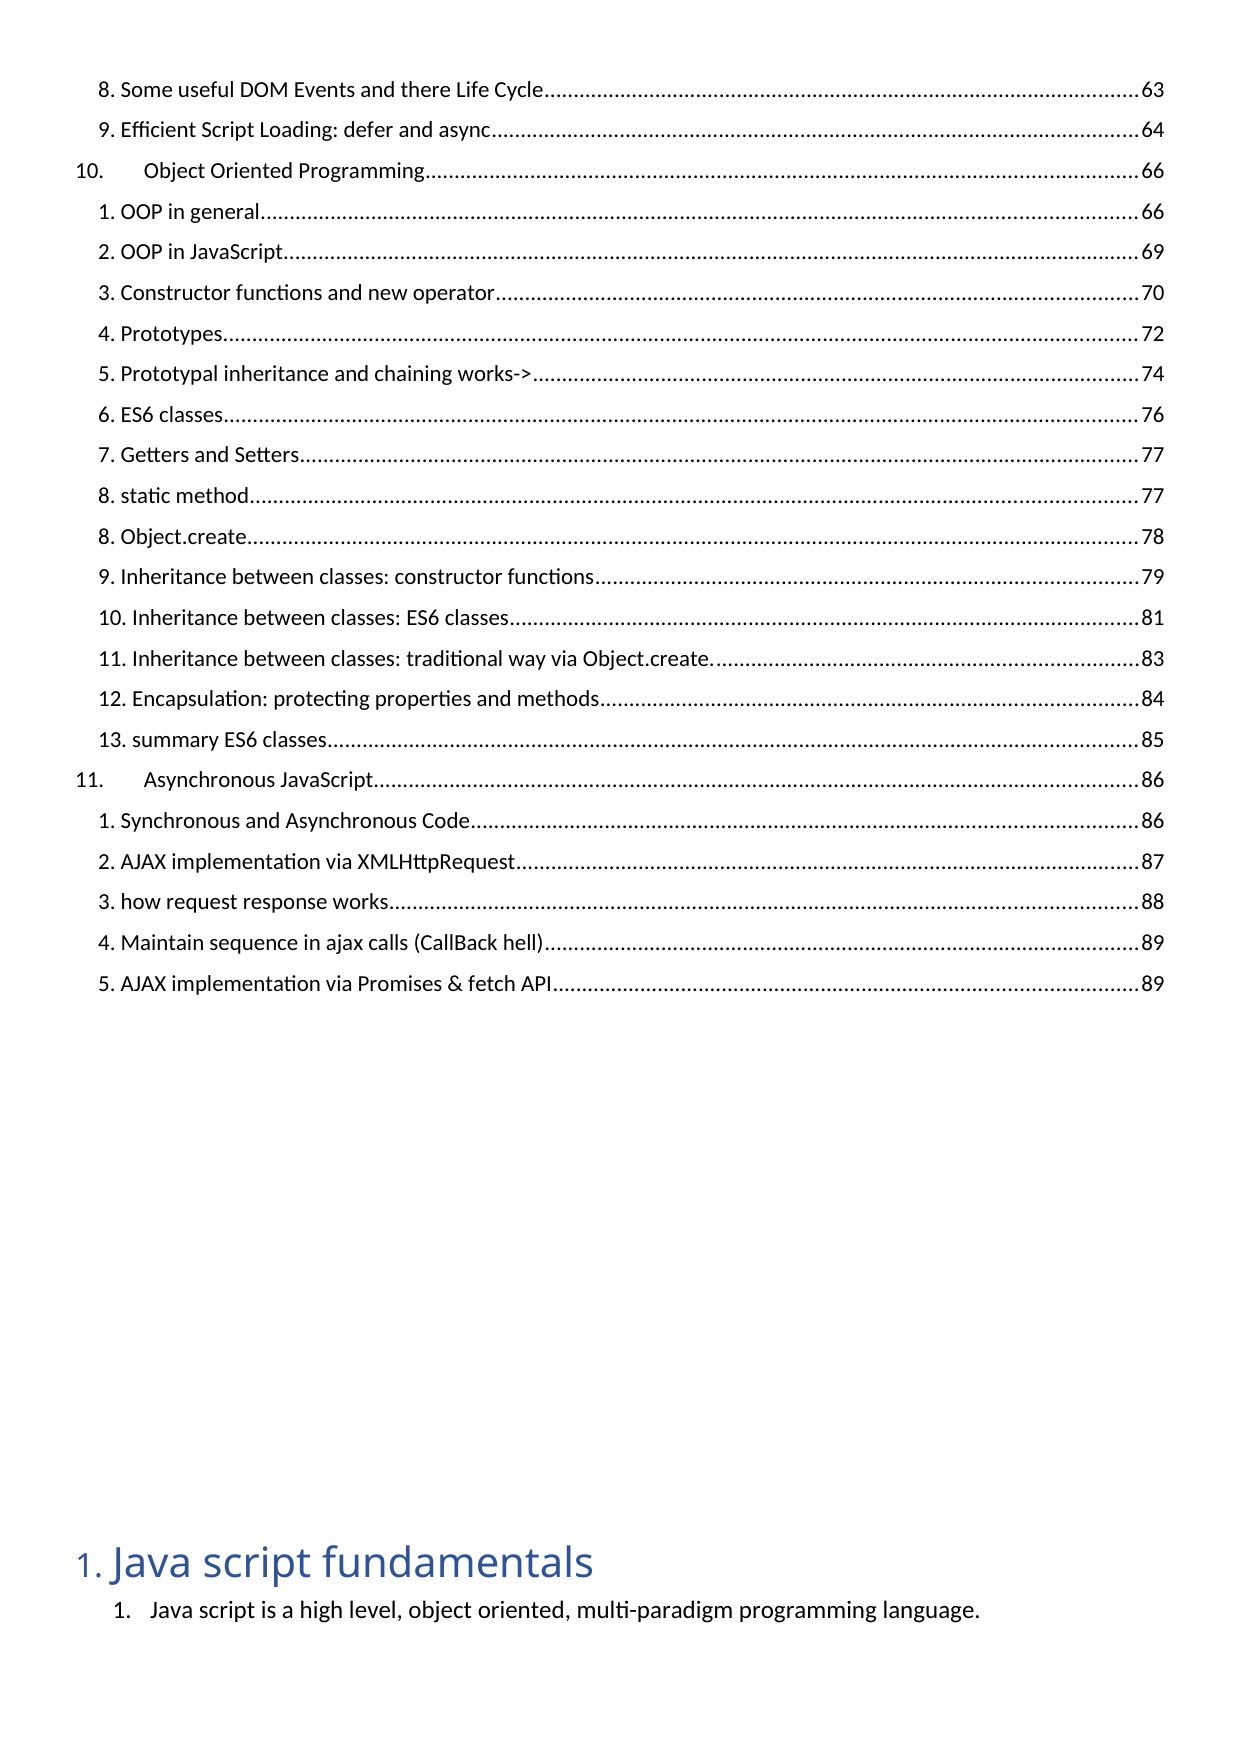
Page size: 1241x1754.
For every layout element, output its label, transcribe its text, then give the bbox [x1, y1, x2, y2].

subtitle Java script fundamentals [75, 1533, 1165, 1590]
list Java script is a high level, object oriented, multi-paradigm programming language. [112, 1594, 1165, 1625]
